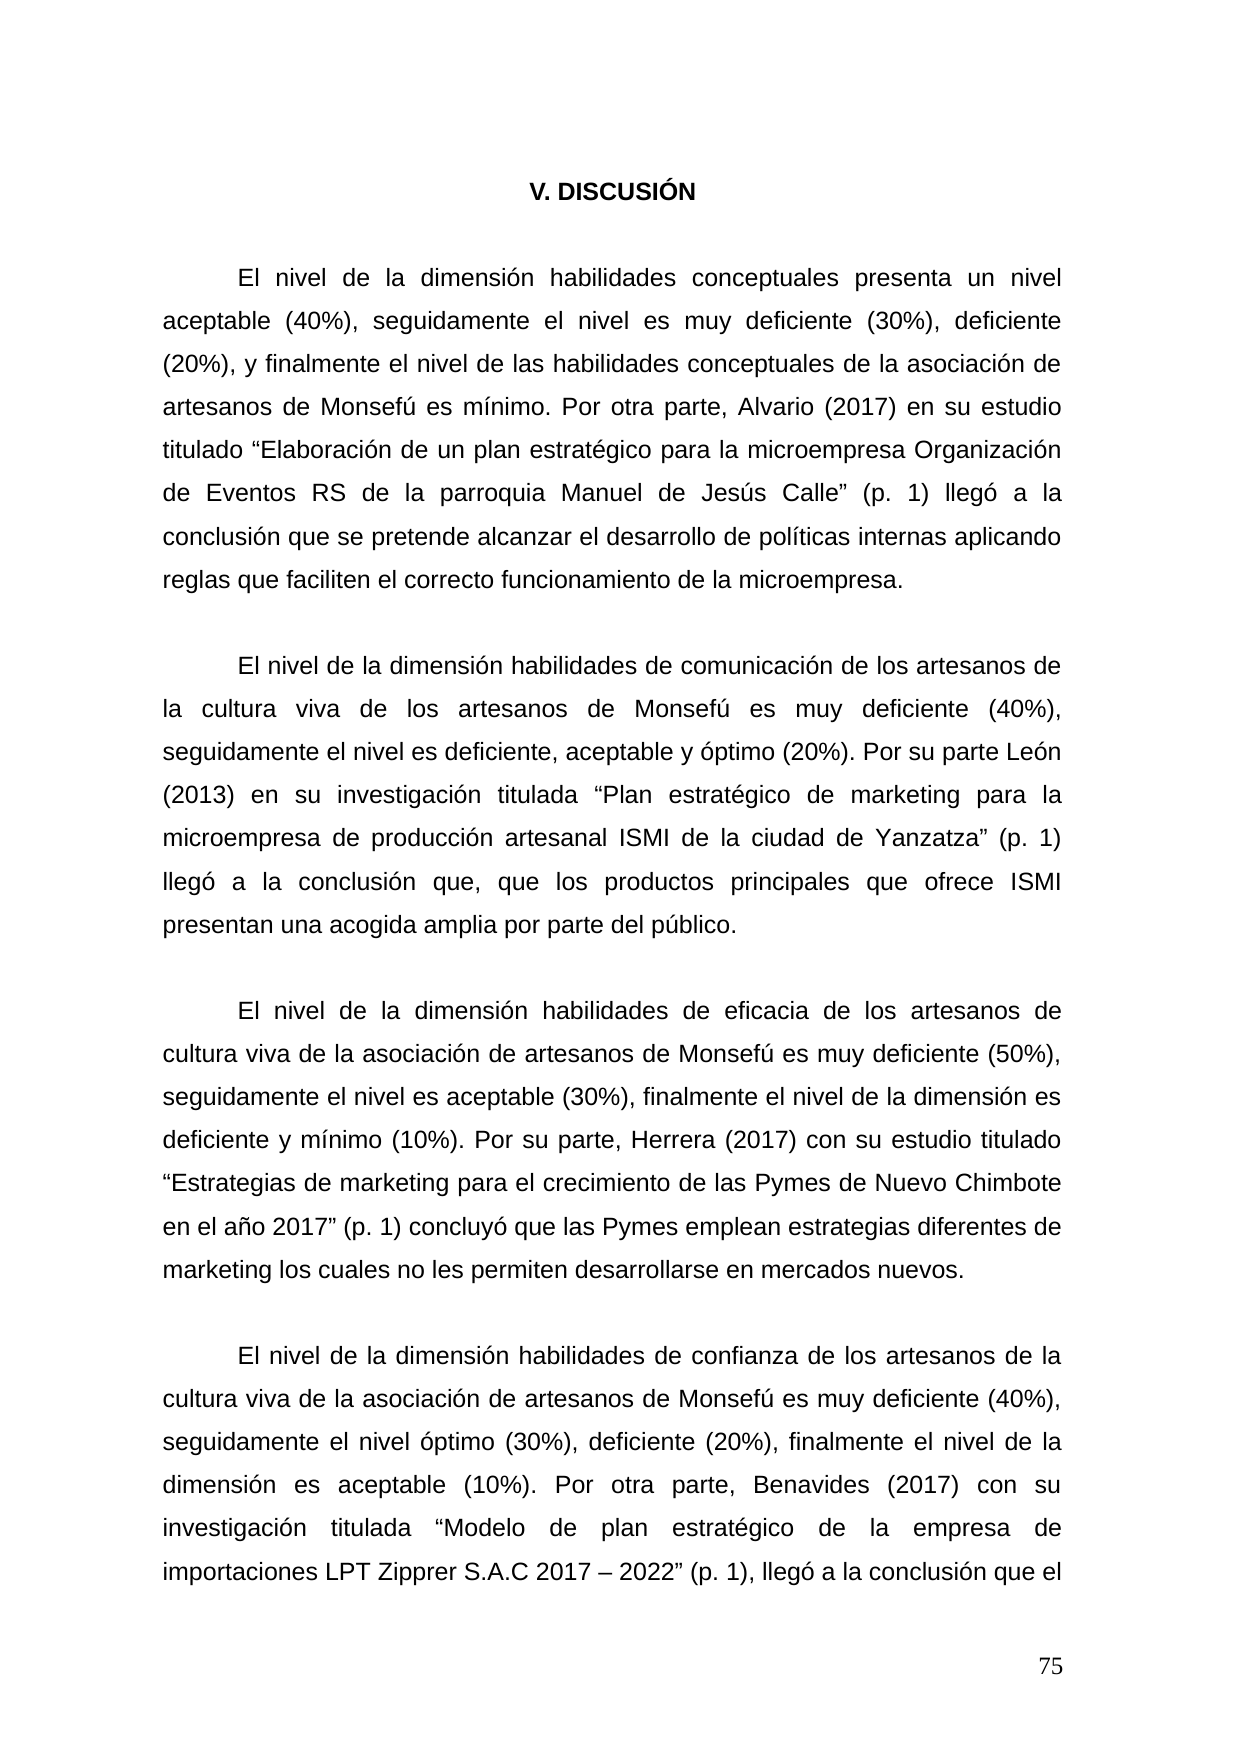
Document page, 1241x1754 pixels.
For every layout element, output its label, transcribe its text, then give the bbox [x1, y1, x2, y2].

text El nivel de la dimensión habilidades de comunicación de los artesanos de la cultura viva de los artesanos de Monsefú es muy deficiente (40%), seguidamente el nivel es deficiente, aceptable y óptimo (20%). Por su parte León (2013) en su investigación titulada “Plan estratégico de marketing para la microempresa de producción artesanal ISMI de la ciudad de Yanzatza” (p. 1) llegó a la conclusión que, que los productos principales que ofrece ISMI presentan una acogida amplia por parte del público. [162, 651, 1063, 938]
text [162, 1341, 1063, 1585]
text El nivel de la dimensión habilidades de eficacia de los artesanos de cultura viva de la asociación de artesanos de Monsefú es muy deficiente (50%), seguidamente el nivel es aceptable (30%), finalmente el nivel de la dimensión es deficiente y mínimo (10%). Por su parte, Herrera (2017) con su estudio titulado “Estrategias de marketing para el crecimiento de las Pymes de Nuevo Chimbote en el año 2017” (p. 1) concluyó que las Pymes emplean estrategias diferentes de marketing los cuales no les permiten desarrollarse en mercados nuevos. [162, 996, 1063, 1283]
subtitle V. DISCUSIÓN [162, 176, 1063, 205]
text El nivel de la dimensión habilidades conceptuales presenta un nivel aceptable (40%), seguidamente el nivel es muy deficiente (30%), deficiente (20%), y finalmente el nivel de las habilidades conceptuales de la asociación de artesanos de Monsefú es mínimo. Por otra parte, Alvario (2017) en su estudio titulado “Elaboración de un plan estratégico para la microempresa Organización de Eventos RS de la parroquia Manuel de Jesús Calle” (p. 1) llegó a la conclusión que se pretende alcanzar el desarrollo de políticas internas aplicando reglas que faciliten el correcto funcionamiento de la microempresa. [162, 263, 1063, 593]
